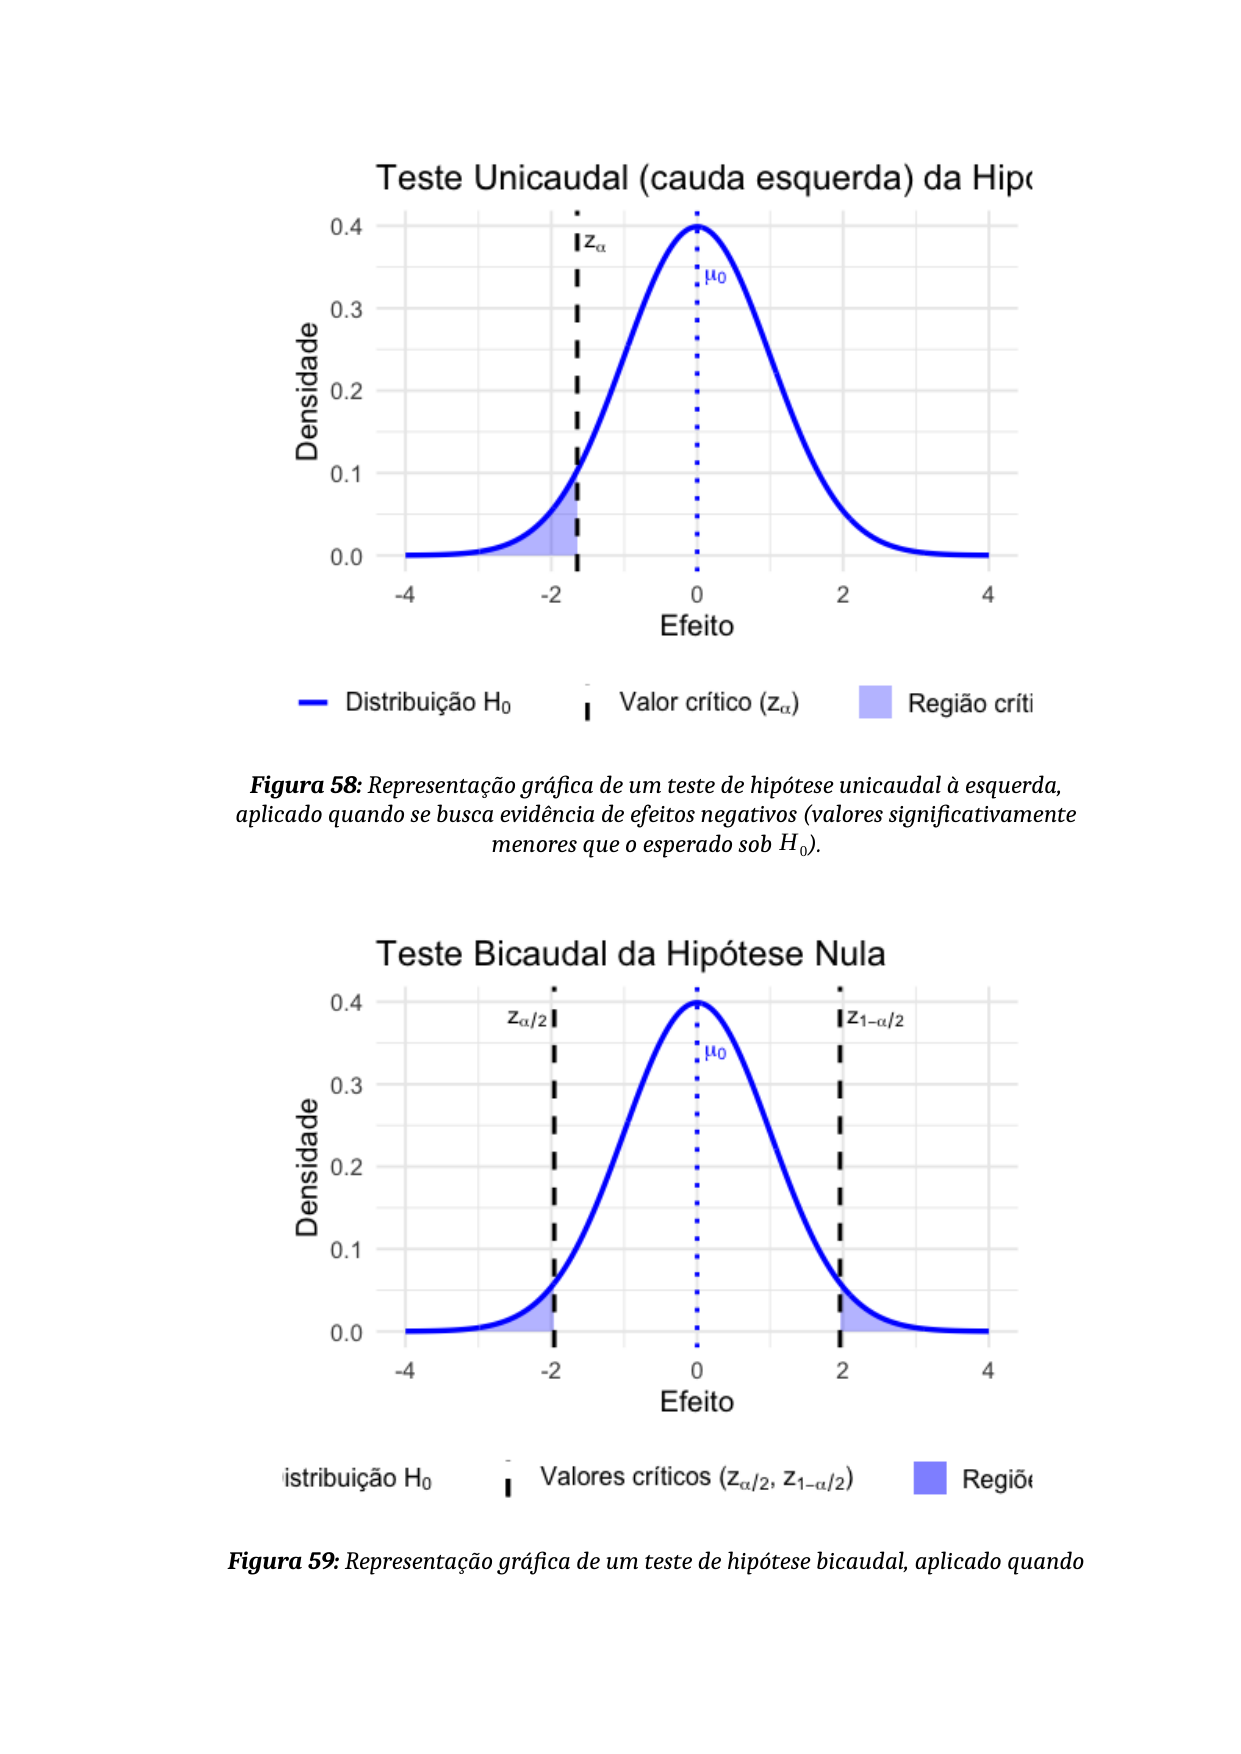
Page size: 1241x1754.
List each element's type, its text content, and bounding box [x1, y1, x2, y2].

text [225, 1547, 1090, 1576]
text Figura : Representação gráfica de um teste de hipótese unicaudal à esquerda, aplicado quando se busca evidência de efeitos negativos (valores significativamente menores que o esperado sob ). [225, 771, 1090, 860]
picture [282, 150, 1033, 750]
picture [282, 926, 1033, 1526]
